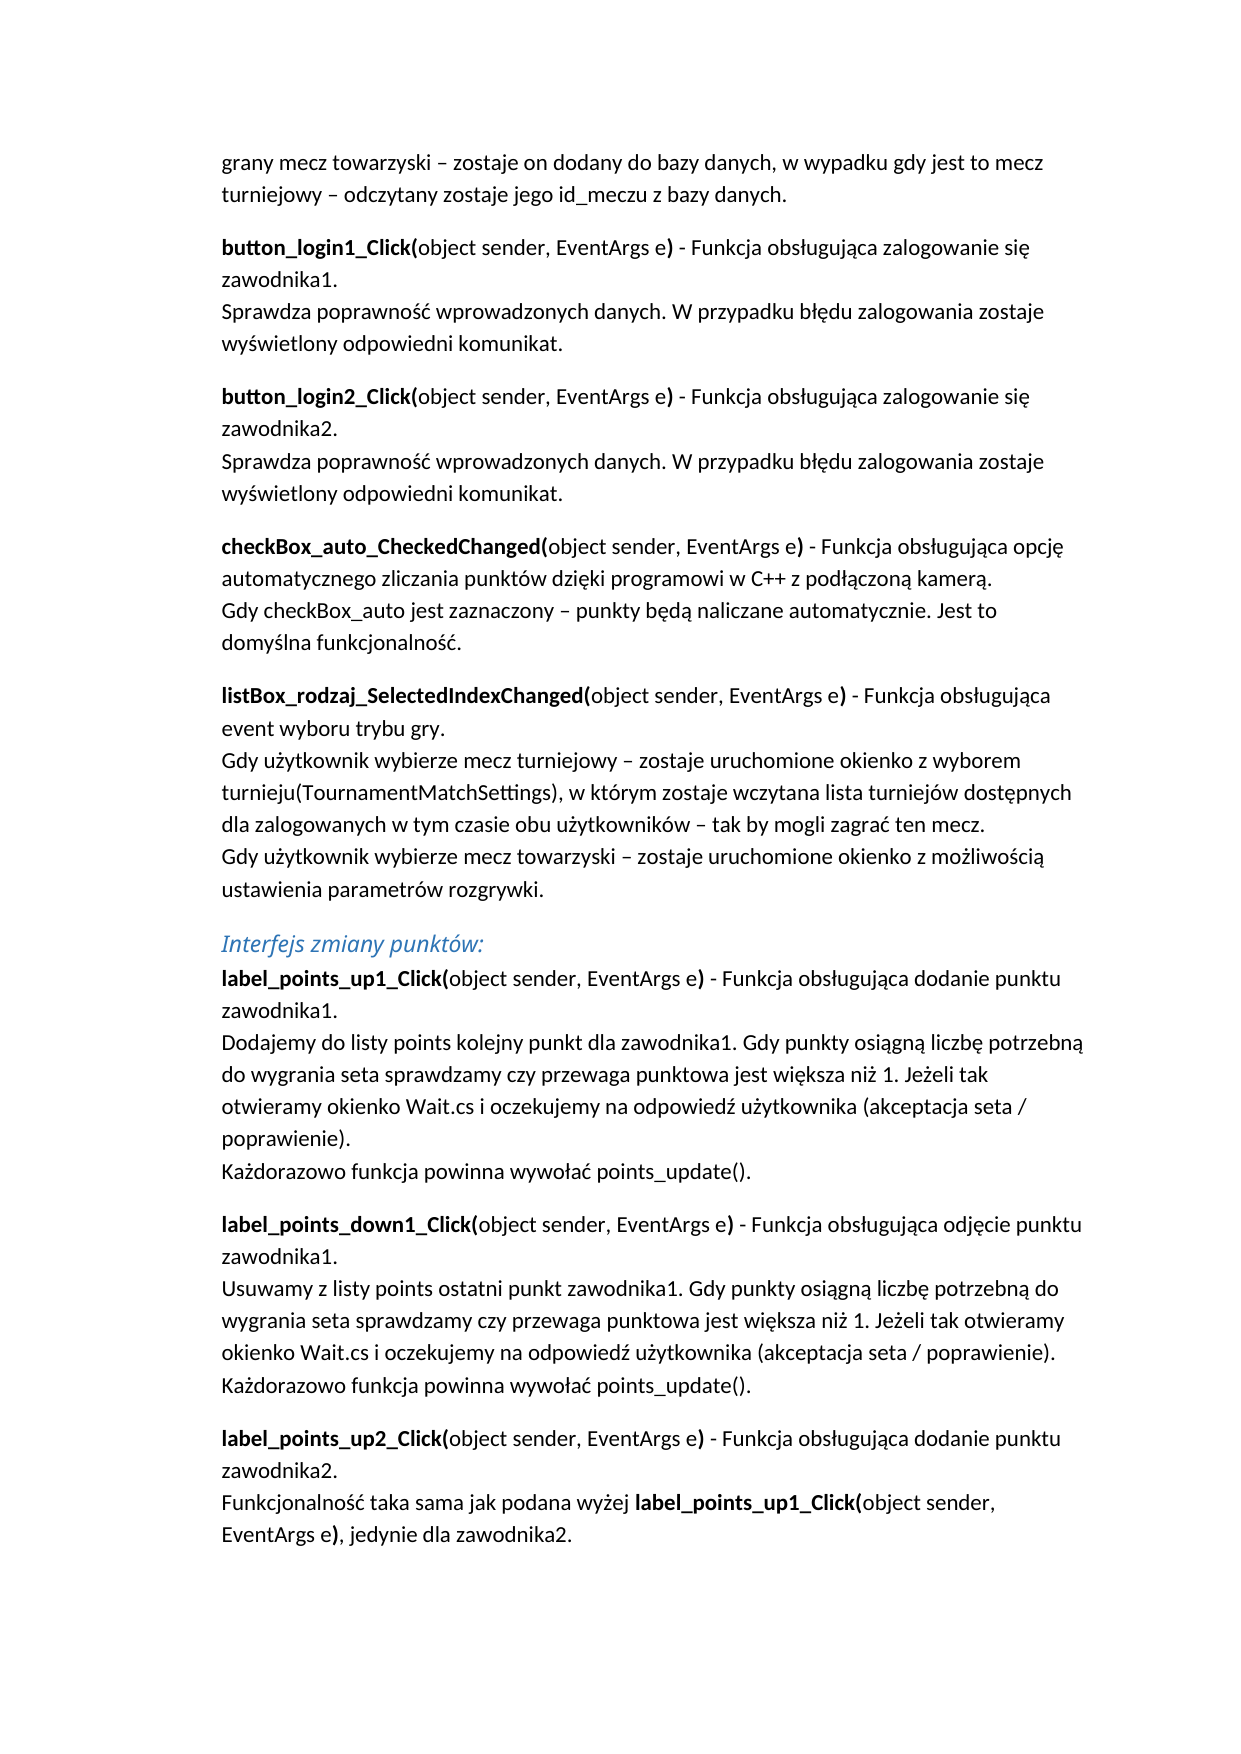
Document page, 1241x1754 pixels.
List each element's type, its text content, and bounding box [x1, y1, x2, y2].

text label_points_down1_Click(object sender, EventArgs e) - Funkcja obsługująca odjęcie punktu zawodnika1. Usuwamy z listy points ostatni punkt zawodnika1. Gdy punkty osiągną liczbę potrzebną do wygrania seta sprawdzamy czy przewaga punktowa jest większa niż 1. Jeżeli tak otwieramy okienko Wait.cs i oczekujemy na odpowiedź użytkownika (akceptacja seta / poprawienie). Każdorazowo funkcja powinna wywołać points_update(). [221, 1210, 1093, 1399]
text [221, 148, 1093, 208]
text listBox_rodzaj_SelectedIndexChanged(object sender, EventArgs e) - Funkcja obsługująca event wyboru trybu gry. Gdy użytkownik wybierze mecz turniejowy – zostaje uruchomione okienko z wyborem turnieju(TournamentMatchSettings), w którym zostaje wczytana lista turniejów dostępnych dla zalogowanych w tym czasie obu użytkowników – tak by mogli zagrać ten mecz. Gdy użytkownik wybierze mecz towarzyski – zostaje uruchomione okienko z możliwością ustawienia parametrów rozgrywki. [221, 682, 1093, 903]
subtitle Interfejs zmiany punktów: [148, 928, 1093, 959]
text button_login2_Click(object sender, EventArgs e) - Funkcja obsługująca zalogowanie się zawodnika2. Sprawdza poprawność wprowadzonych danych. W przypadku błędu zalogowania zostaje wyświetlony odpowiedni komunikat. [221, 382, 1093, 507]
text button_login1_Click(object sender, EventArgs e) - Funkcja obsługująca zalogowanie się zawodnika1. Sprawdza poprawność wprowadzonych danych. W przypadku błędu zalogowania zostaje wyświetlony odpowiedni komunikat. [221, 233, 1093, 357]
text label_points_up2_Click(object sender, EventArgs e) - Funkcja obsługująca dodanie punktu zawodnika2. Funkcjonalność taka sama jak podana wyżej label_points_up1_Click(object sender, EventArgs e), jedynie dla zawodnika2. [221, 1424, 1093, 1548]
text checkBox_auto_CheckedChanged(object sender, EventArgs e) - Funkcja obsługująca opcję automatycznego zliczania punktów dzięki programowi w C++ z podłączoną kamerą. Gdy checkBox_auto jest zaznaczony – punkty będą naliczane automatycznie. Jest to domyślna funkcjonalność. [221, 532, 1093, 657]
text label_points_up1_Click(object sender, EventArgs e) - Funkcja obsługująca dodanie punktu zawodnika1. Dodajemy do listy points kolejny punkt dla zawodnika1. Gdy punkty osiągną liczbę potrzebną do wygrania seta sprawdzamy czy przewaga punktowa jest większa niż 1. Jeżeli tak otwieramy okienko Wait.cs i oczekujemy na odpowiedź użytkownika (akceptacja seta / poprawienie). Każdorazowo funkcja powinna wywołać points_update(). [221, 964, 1093, 1185]
